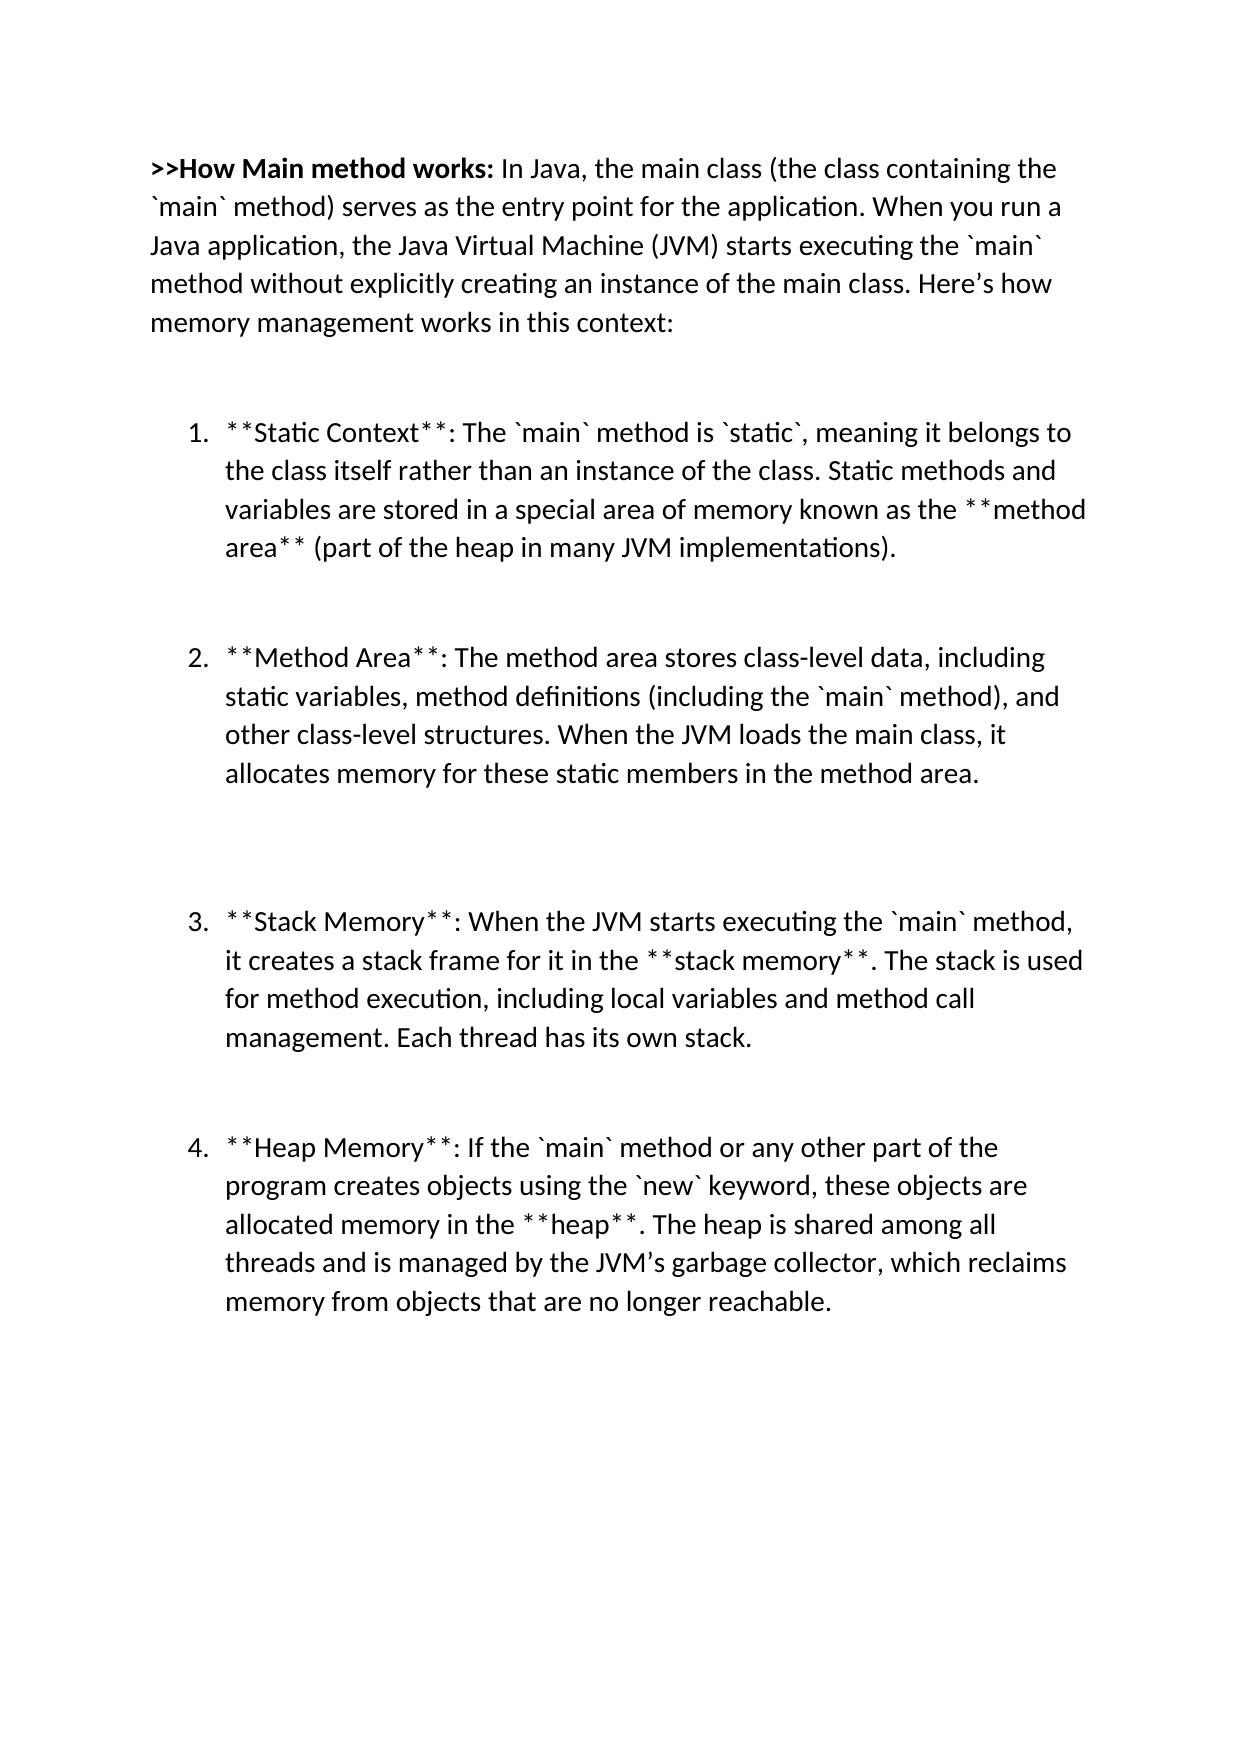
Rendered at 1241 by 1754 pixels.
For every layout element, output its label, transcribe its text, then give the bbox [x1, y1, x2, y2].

list **Static Context**: The `main` method is `static`, meaning it belongs to the class itself rather than an instance of the class. Static methods and variables are stored in a special area of memory known as the **method area** (part of the heap in many JVM implementations). [187, 414, 1090, 565]
list **Method Area**: The method area stores class-level data, including static variables, method definitions (including the `main` method), and other class-level structures. When the JVM loads the main class, it allocates memory for these static members in the method area. [187, 639, 1090, 790]
text >>How Main method works: In Java, the main class (the class containing the `main` method) serves as the entry point for the application. When you run a Java application, the Java Virtual Machine (JVM) starts executing the `main` method without explicitly creating an instance of the main class. Here’s how memory management works in this context: [150, 150, 1090, 339]
list **Stack Memory**: When the JVM starts executing the `main` method, it creates a stack frame for it in the **stack memory**. The stack is used for method execution, including local variables and method call management. Each thread has its own stack. [187, 903, 1090, 1054]
list **Heap Memory**: If the `main` method or any other part of the program creates objects using the `new` keyword, these objects are allocated memory in the **heap**. The heap is shared among all threads and is managed by the JVM’s garbage collector, which reclaims memory from objects that are no longer reachable. [187, 1129, 1090, 1318]
